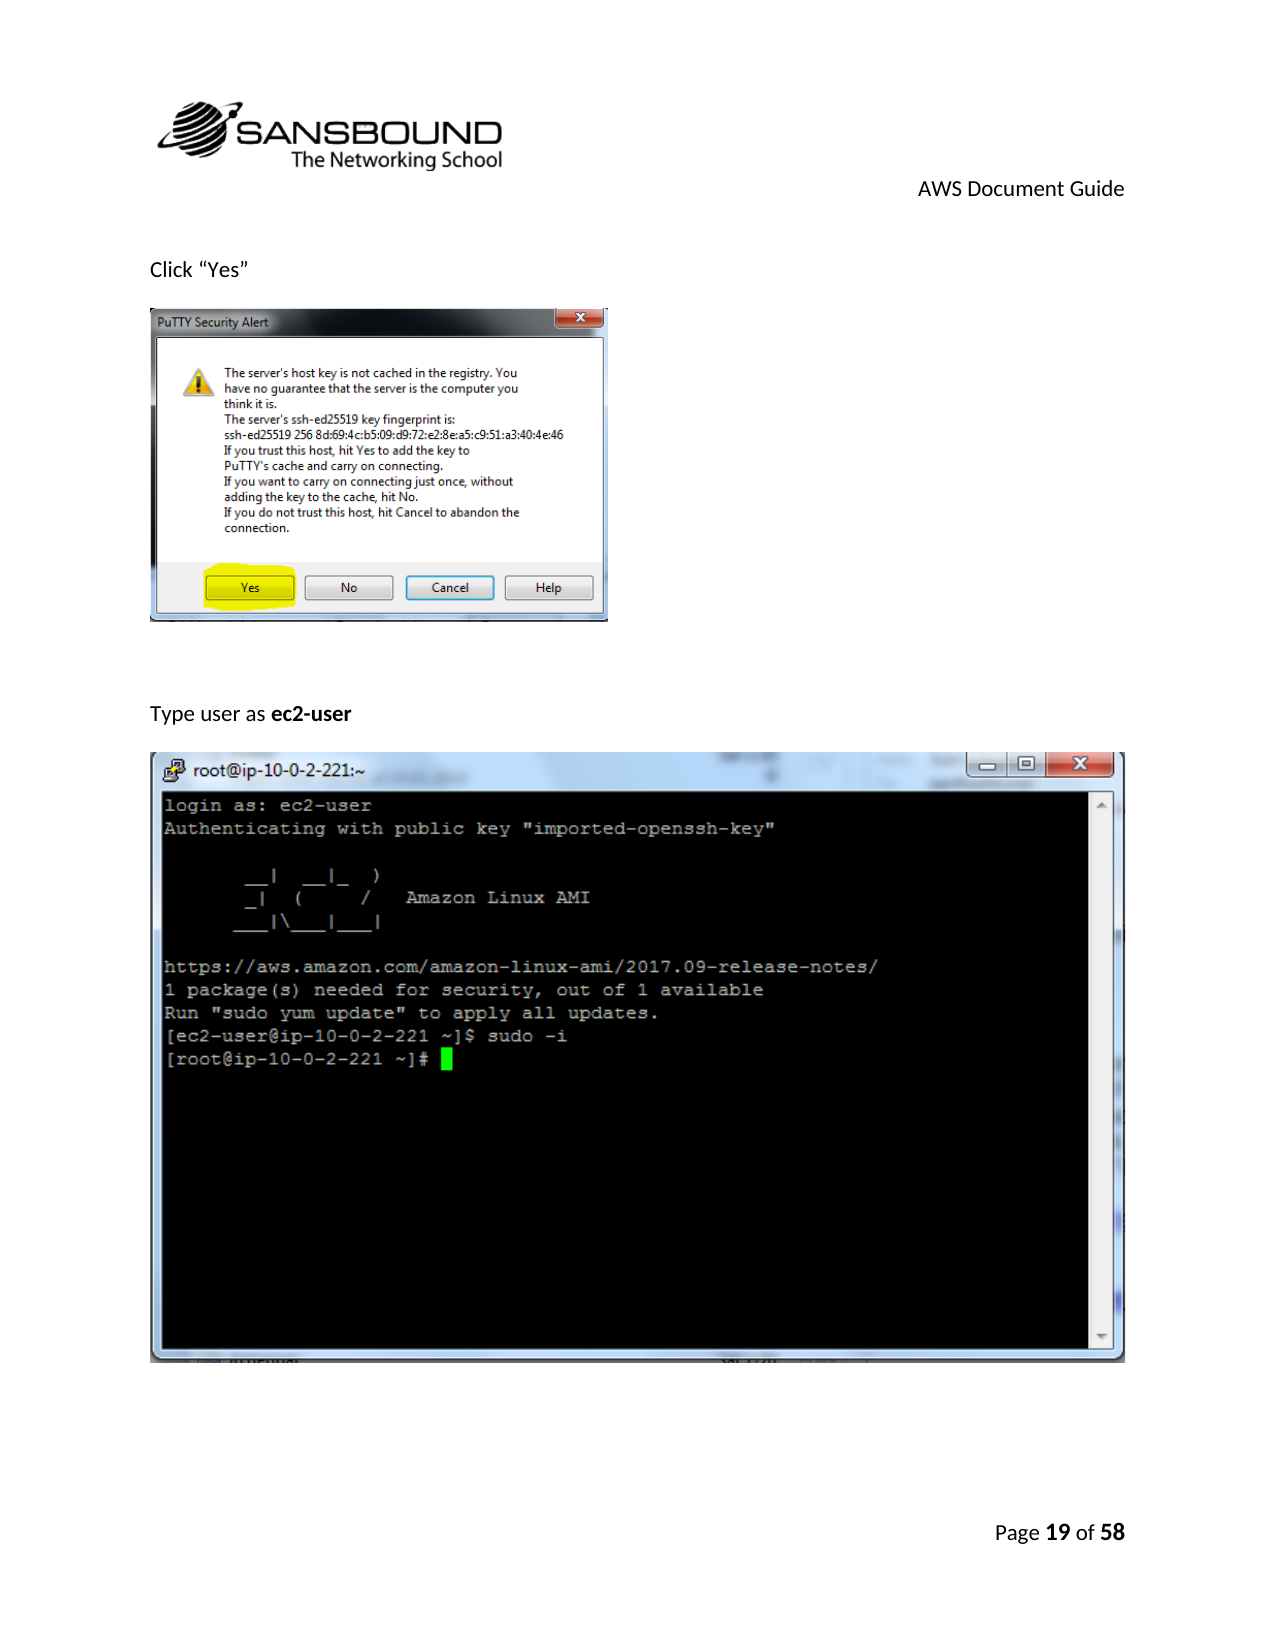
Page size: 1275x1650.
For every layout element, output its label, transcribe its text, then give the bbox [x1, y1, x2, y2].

text Click “Yes” [150, 255, 1125, 283]
text Type user as ec2-user [150, 699, 1125, 727]
picture [150, 752, 1125, 1363]
picture [150, 308, 608, 622]
picture [150, 75, 514, 197]
